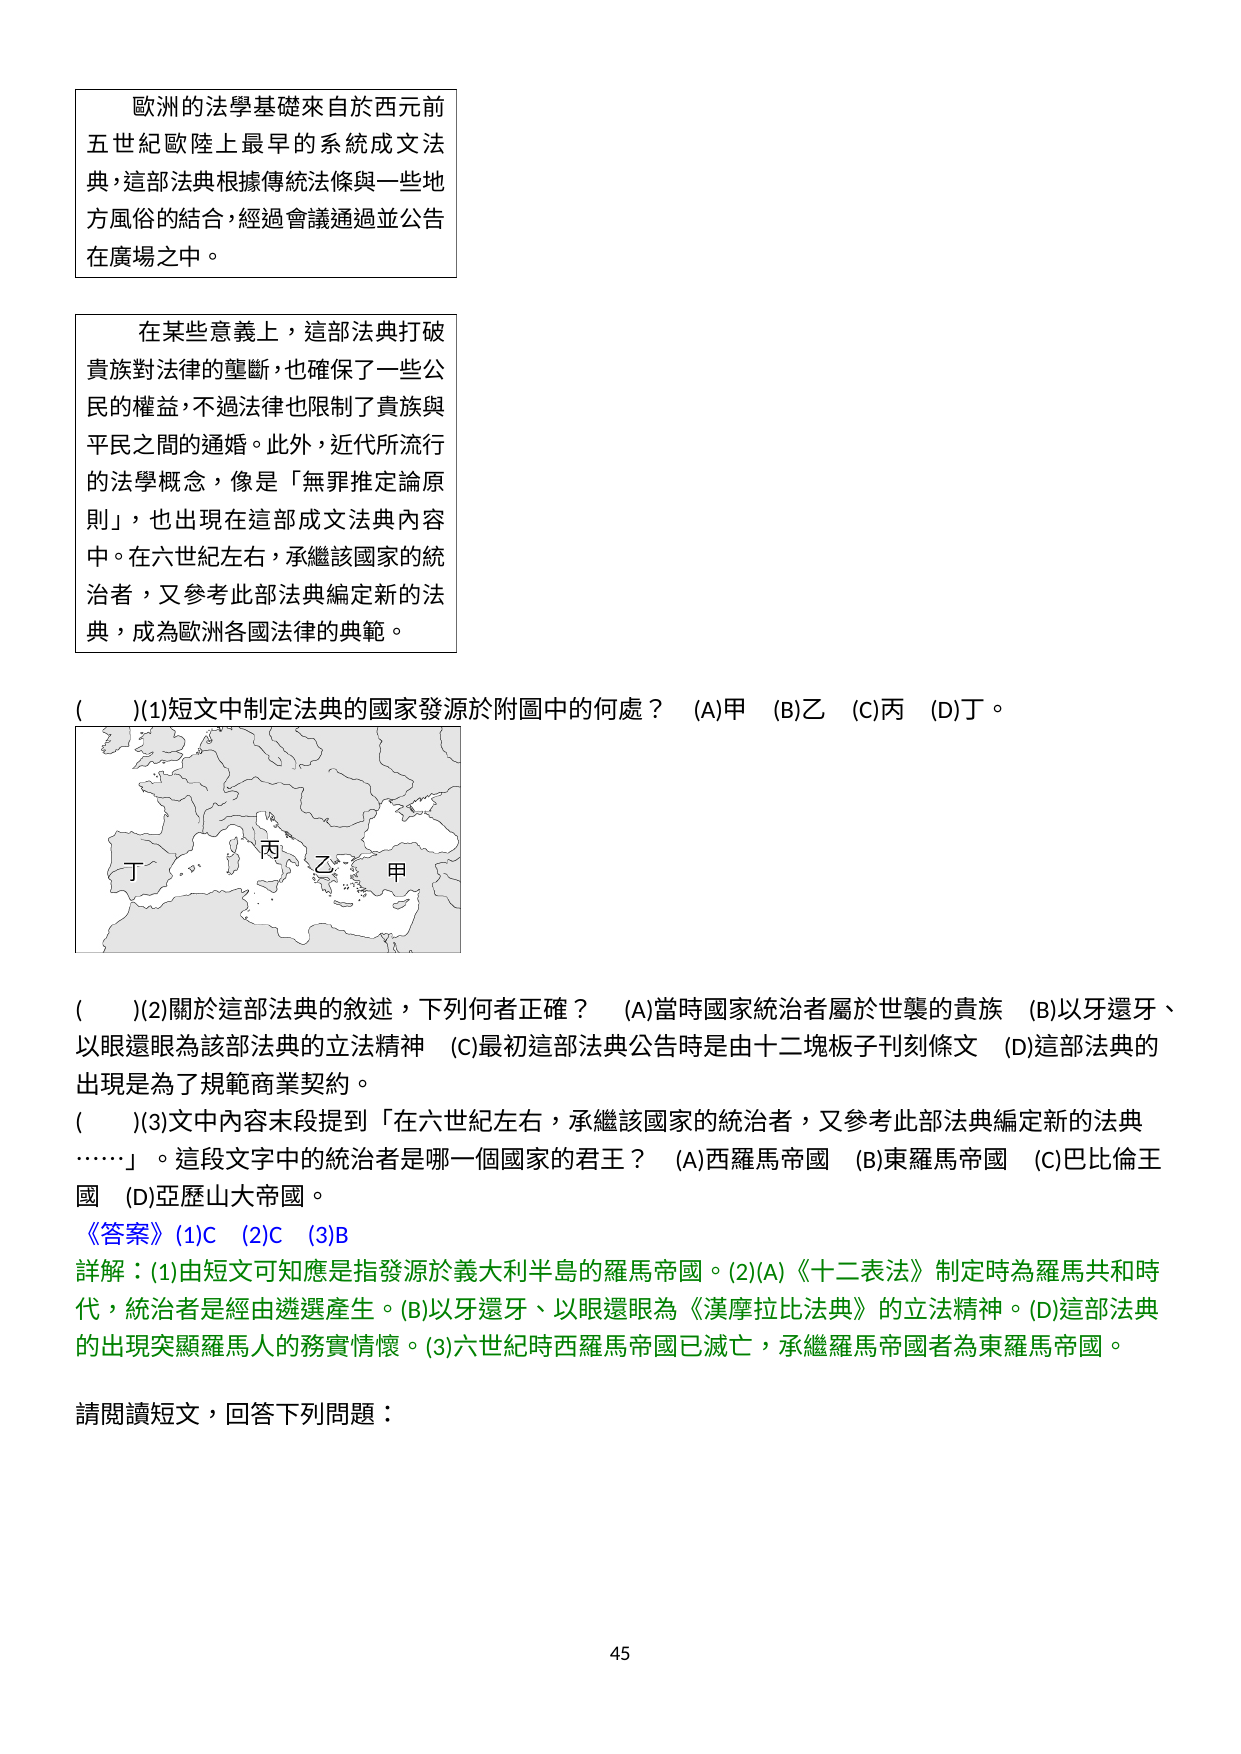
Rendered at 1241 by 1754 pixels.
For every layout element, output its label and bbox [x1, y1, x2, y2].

picture [75, 726, 461, 953]
